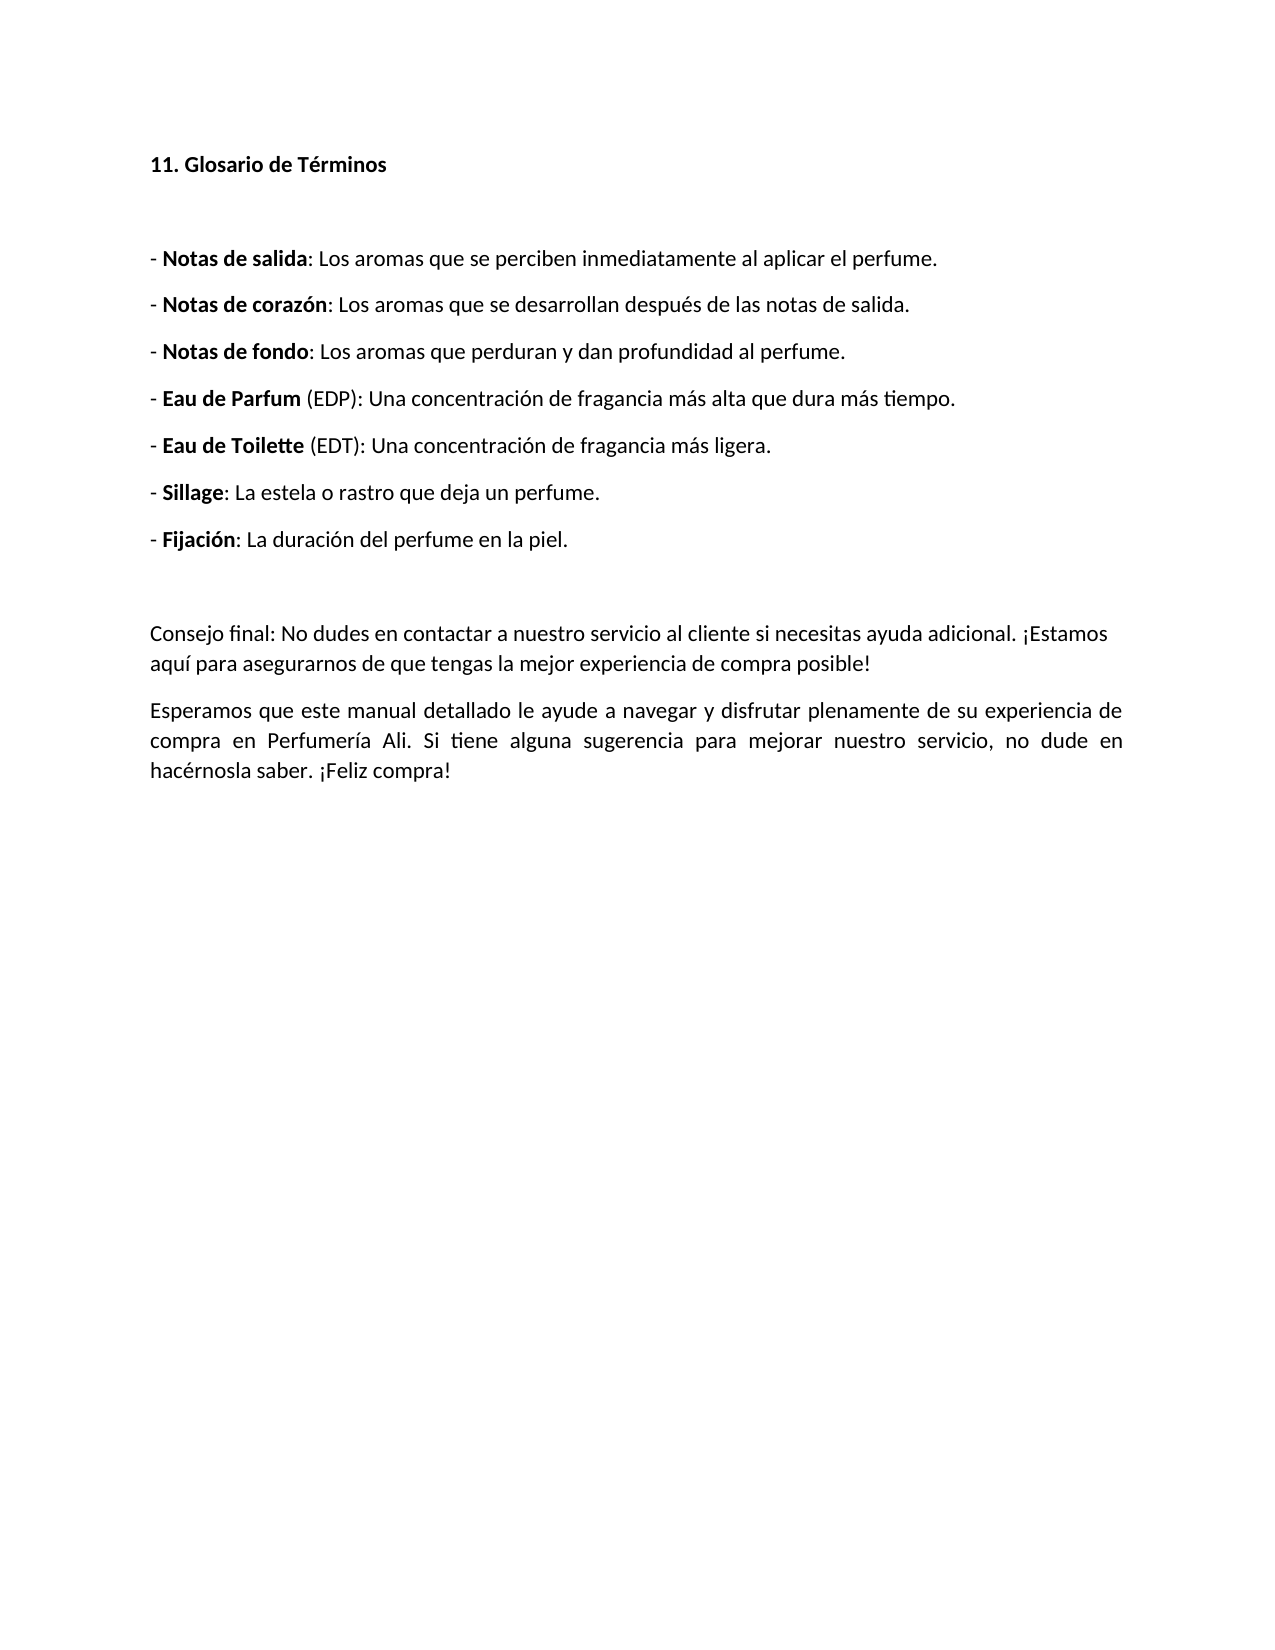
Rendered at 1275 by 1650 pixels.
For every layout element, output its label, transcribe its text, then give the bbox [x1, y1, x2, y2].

text - Notas de fondo: Los aromas que perduran y dan profundidad al perfume. [150, 337, 1125, 366]
text - Notas de corazón: Los aromas que se desarrollan después de las notas de salida. [150, 291, 1125, 319]
text Esperamos que este manual detallado le ayude a navegar y disfrutar plenamente de su experiencia de compra en Perfumería Ali. Si tiene alguna sugerencia para mejorar nuestro servicio, no dude en hacérnosla saber. ¡Feliz compra! [150, 696, 1125, 784]
text 11. Glosario de Términos [150, 150, 1125, 178]
text - Notas de salida: Los aromas que se perciben inmediatamente al aplicar el perfume. [150, 244, 1125, 272]
text Consejo final: No dudes en contactar a nuestro servicio al cliente si necesitas ayuda adicional. ¡Estamos aquí para asegurarnos de que tengas la mejor experiencia de compra posible! [150, 619, 1125, 677]
text - Sillage: La estela o rastro que deja un perfume. [150, 478, 1125, 506]
text - Eau de Toilette (EDT): Una concentración de fragancia más ligera. [150, 431, 1125, 459]
text - Eau de Parfum (EDP): Una concentración de fragancia más alta que dura más tiempo. [150, 384, 1125, 412]
text - Fijación: La duración del perfume en la piel. [150, 525, 1125, 553]
